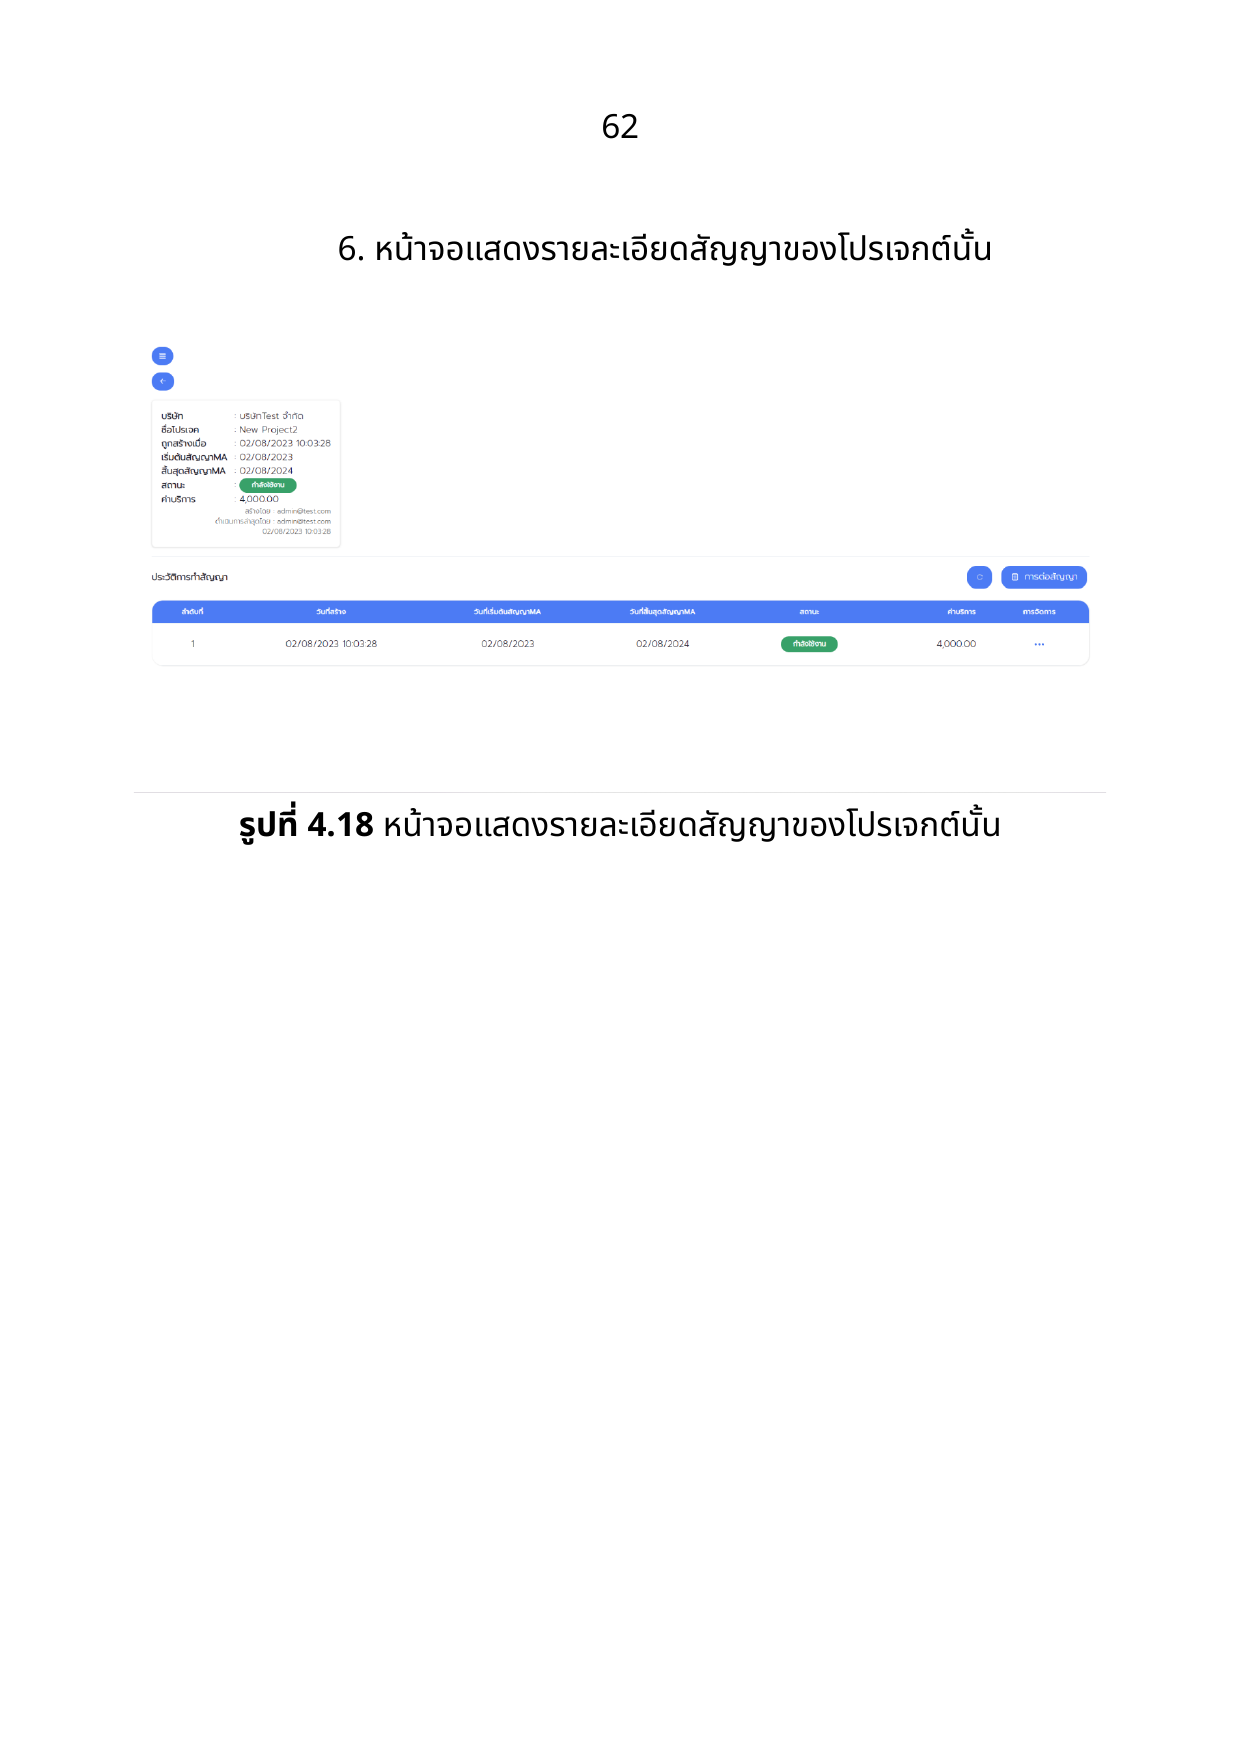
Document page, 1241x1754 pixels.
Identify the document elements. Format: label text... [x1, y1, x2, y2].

picture [133, 340, 1107, 793]
text 6. หน้าจอแสดงรายละเอียดสัญญาของโปรเจกต์นั้น [262, 225, 1053, 276]
text รูปที่ 4.18 หน้าจอแสดงรายละเอียดสัญญาของโปรเจกต์นั้น [187, 801, 1053, 852]
